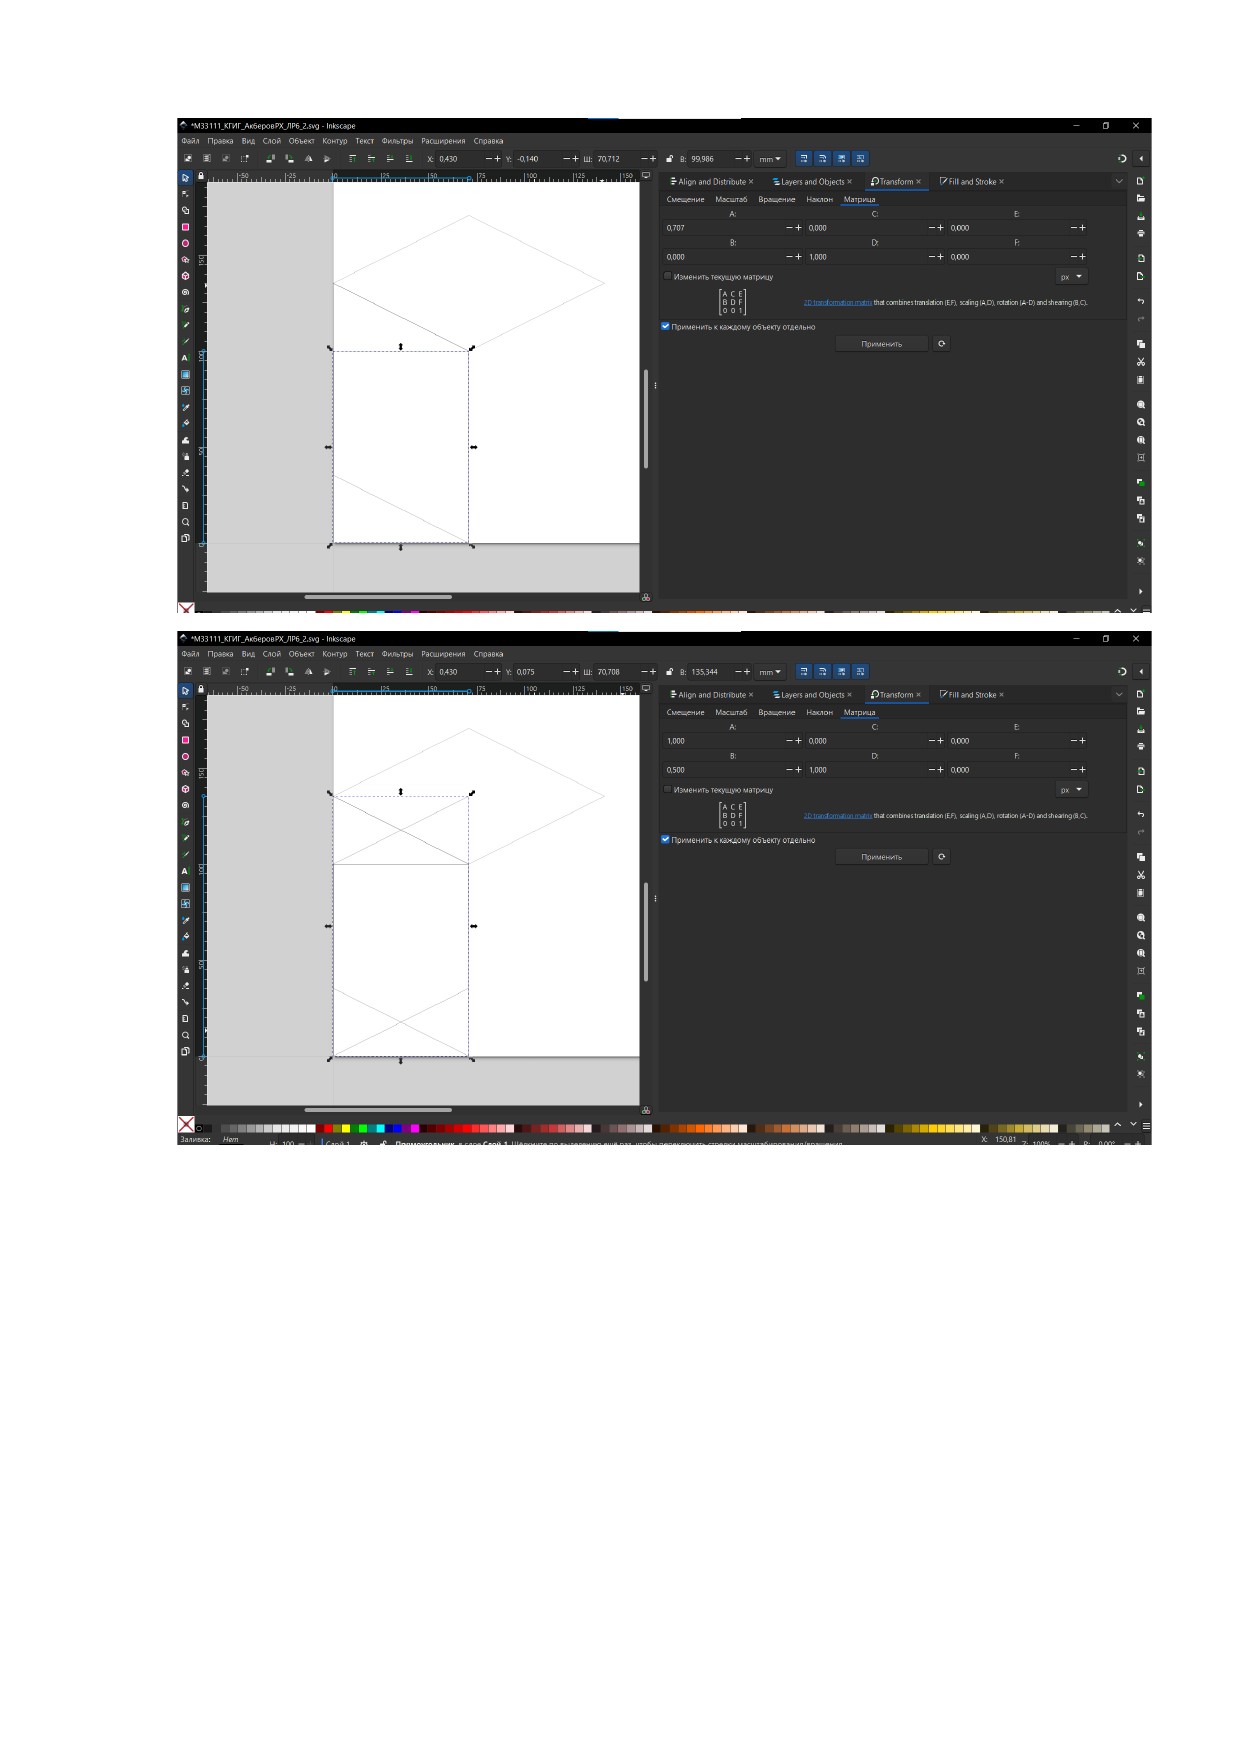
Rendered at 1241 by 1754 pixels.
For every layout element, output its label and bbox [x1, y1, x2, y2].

picture [177, 631, 1152, 1145]
picture [177, 118, 1152, 613]
